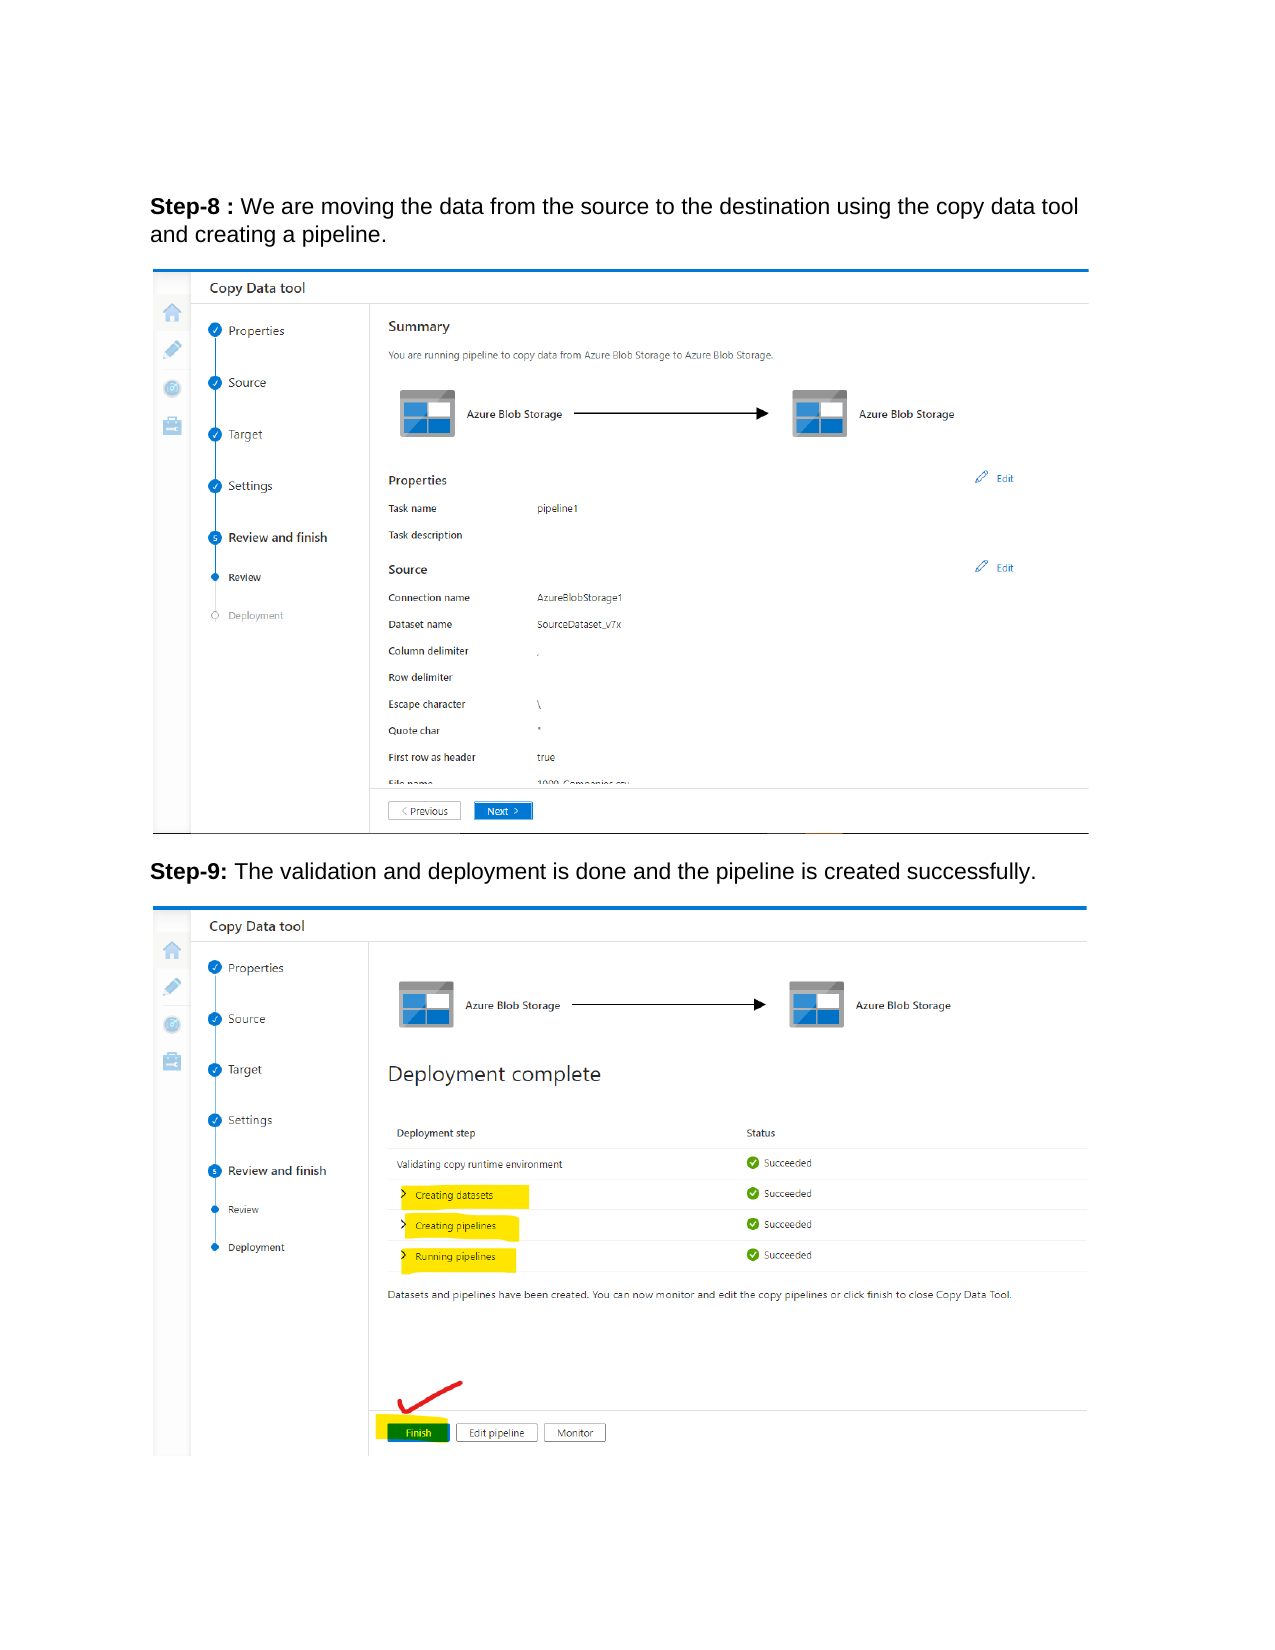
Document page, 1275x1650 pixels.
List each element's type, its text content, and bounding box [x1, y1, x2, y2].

picture [153, 906, 1087, 1456]
text Step-9: The validation and deployment is done and the pipeline is created successfully. [150, 858, 1139, 884]
picture [153, 269, 1089, 834]
text Step-8 : We are moving the data from the source to the destination using the copy data tool and creating a pipeline. [150, 193, 1097, 248]
